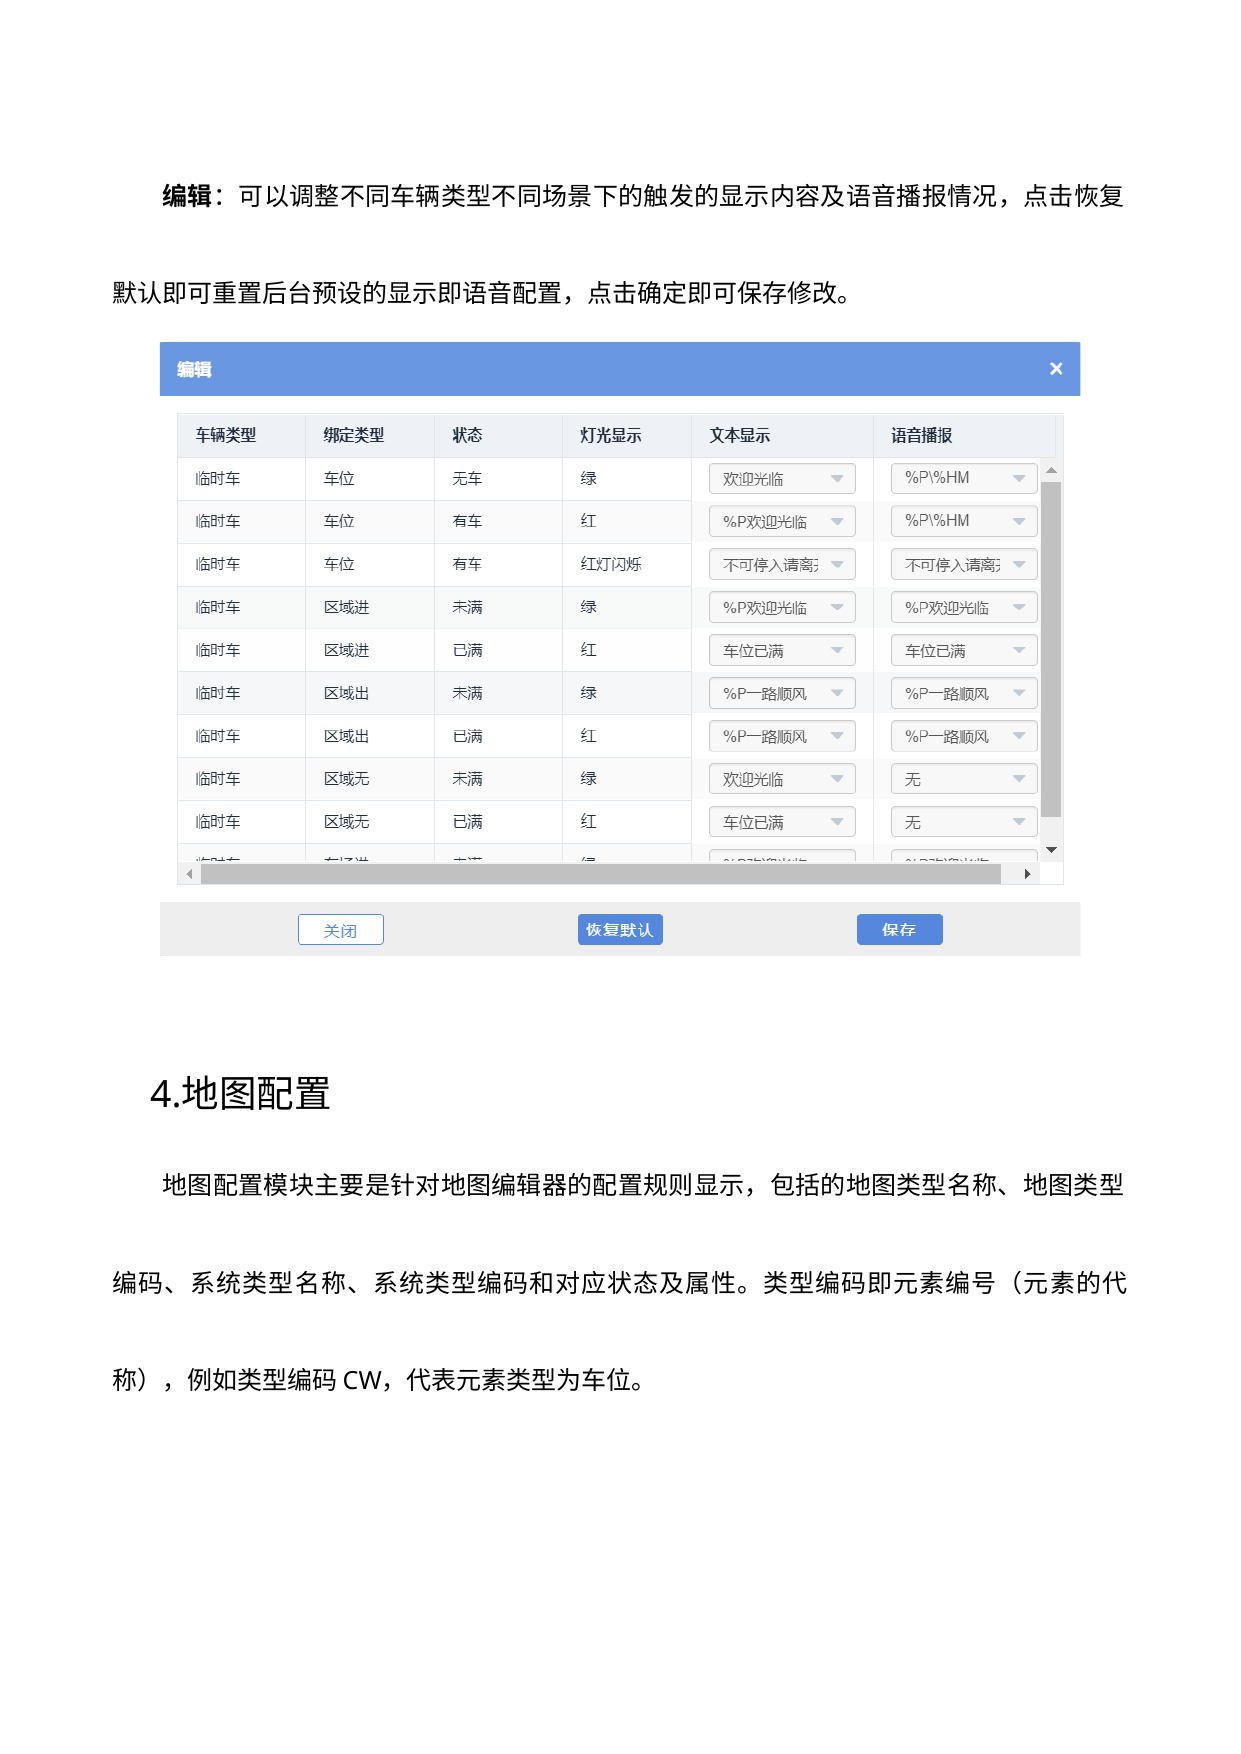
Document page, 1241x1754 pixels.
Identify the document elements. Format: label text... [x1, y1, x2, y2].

list 地图配置模块主要是针对地图编辑器的配置规则显示，包括的地图类型名称、地图类型编码、系统类型名称、系统类型编码和对应状态及属性。类型编码即元素编号（元素的代称），例如类型编码CW，代表元素类型为车位。 [112, 1151, 1128, 1411]
picture [159, 342, 1081, 956]
list 4.地图配置 [112, 1059, 1128, 1124]
list 编辑：可以调整不同车辆类型不同场景下的触发的显示内容及语音播报情况，点击恢复默认即可重置后台预设的显示即语音配置，点击确定即可保存修改。 [112, 162, 1128, 324]
